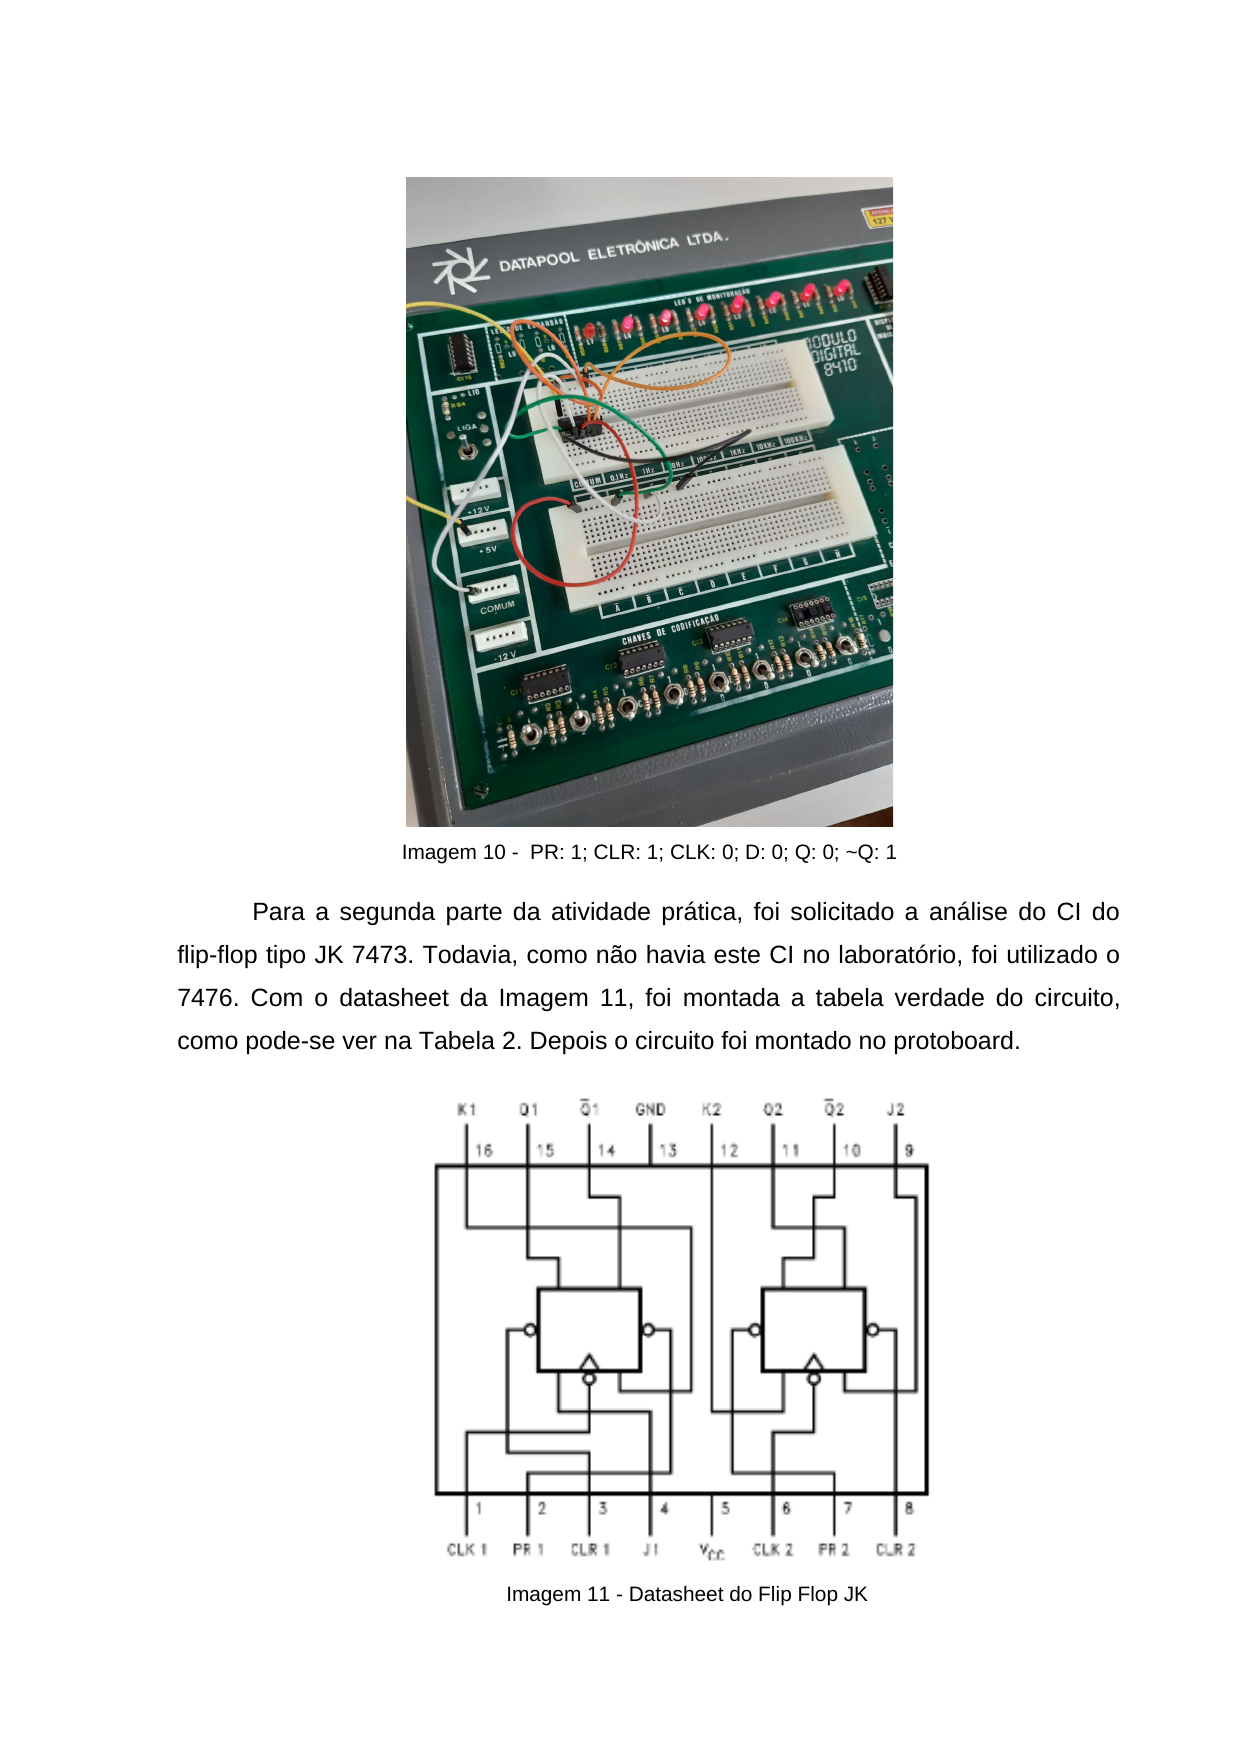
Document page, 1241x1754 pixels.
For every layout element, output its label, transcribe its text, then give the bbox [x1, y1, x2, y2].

picture [406, 177, 894, 827]
text Imagem 10 - PR: 1; CLR: 1; CLK: 0; D: 0; Q: 0; ~Q: 1 [177, 840, 1122, 864]
picture [425, 1090, 950, 1569]
text Imagem 11 - Datasheet do Flip Flop JK [177, 1582, 1122, 1606]
text Para a segunda parte da atividade prática, foi solicitado a análise do CI do flip-flop tipo JK 7473. Todavia, como não havia este CI no laboratório, foi utilizado o 7476. Com o datasheet da Imagem 11, foi montada a tabela verdade do circuito, como pode-se ver na Tabela 2. Depois o circuito foi montado no protoboard. [177, 897, 1122, 1055]
